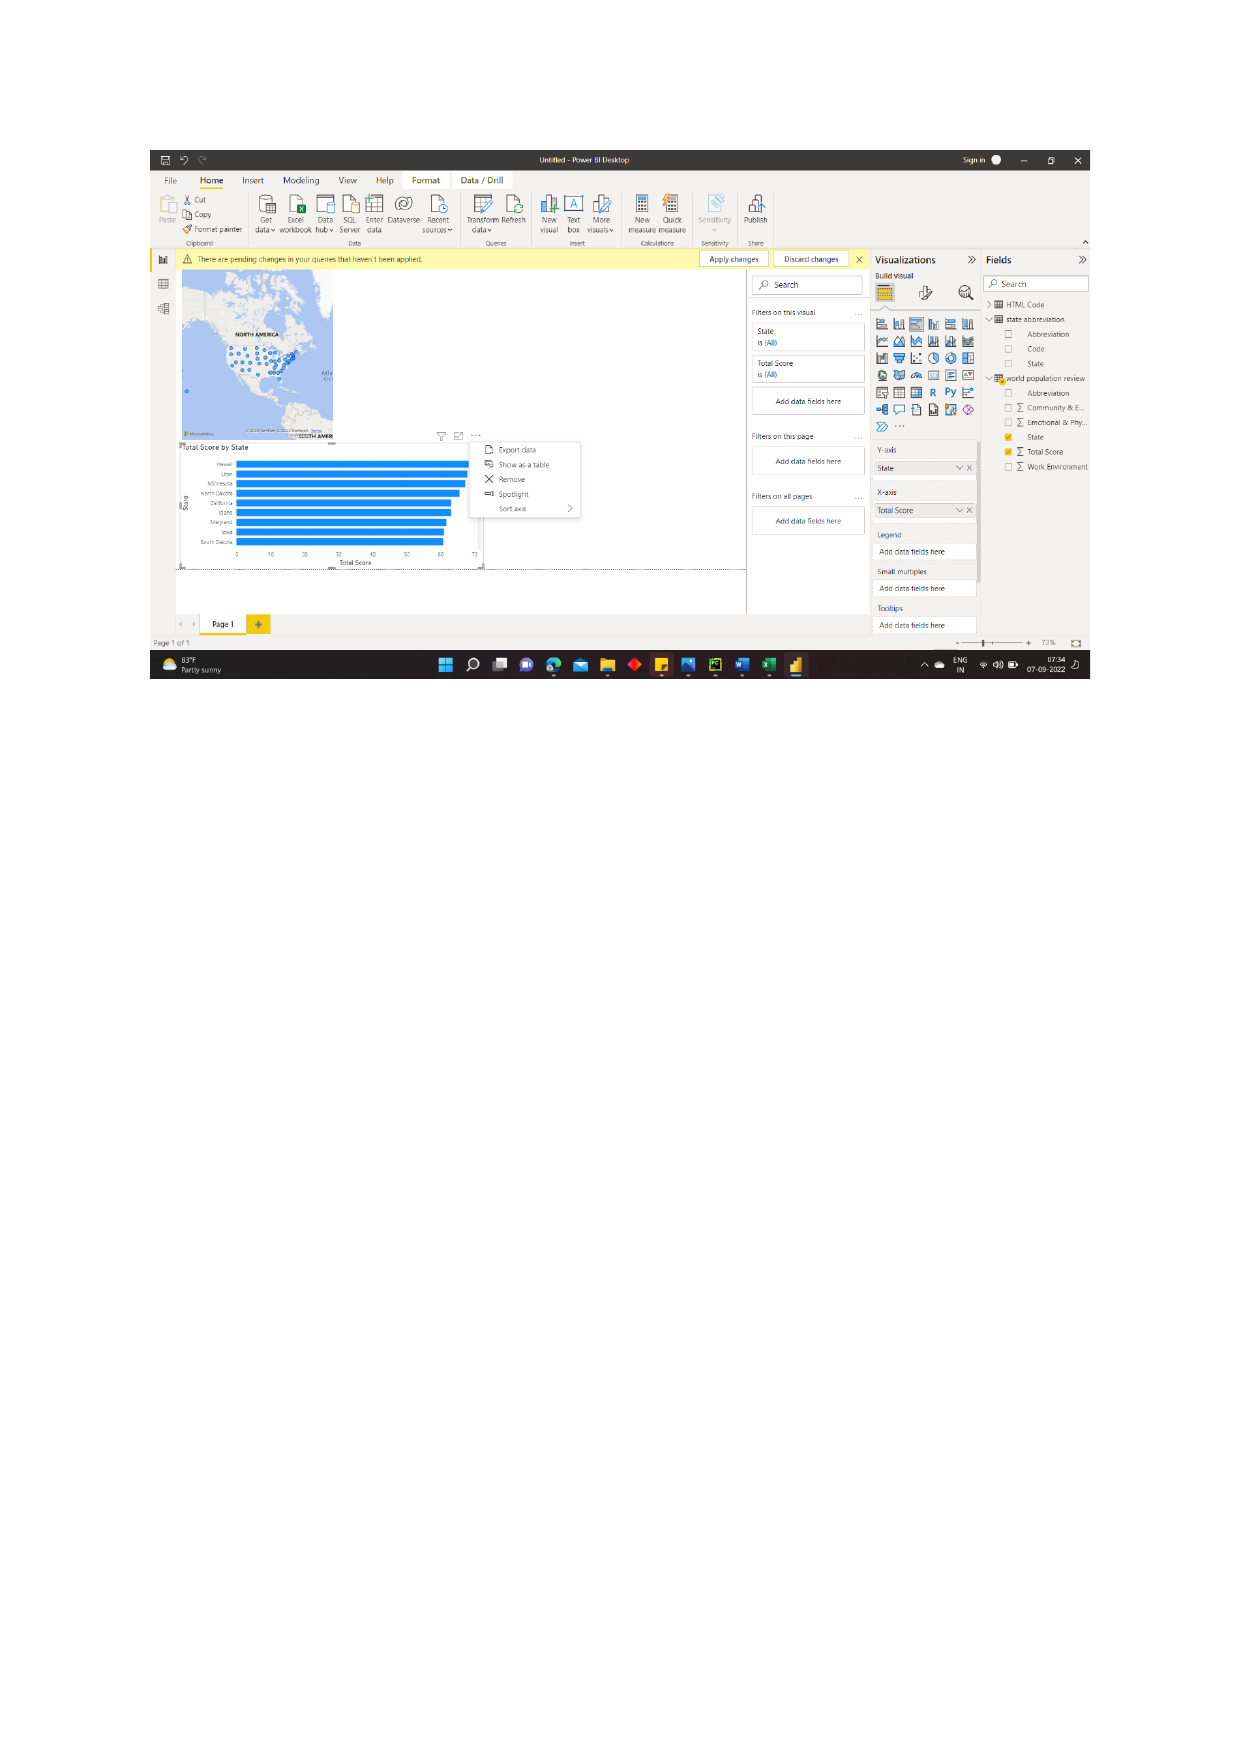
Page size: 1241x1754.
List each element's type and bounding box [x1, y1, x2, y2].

picture [150, 150, 1091, 679]
